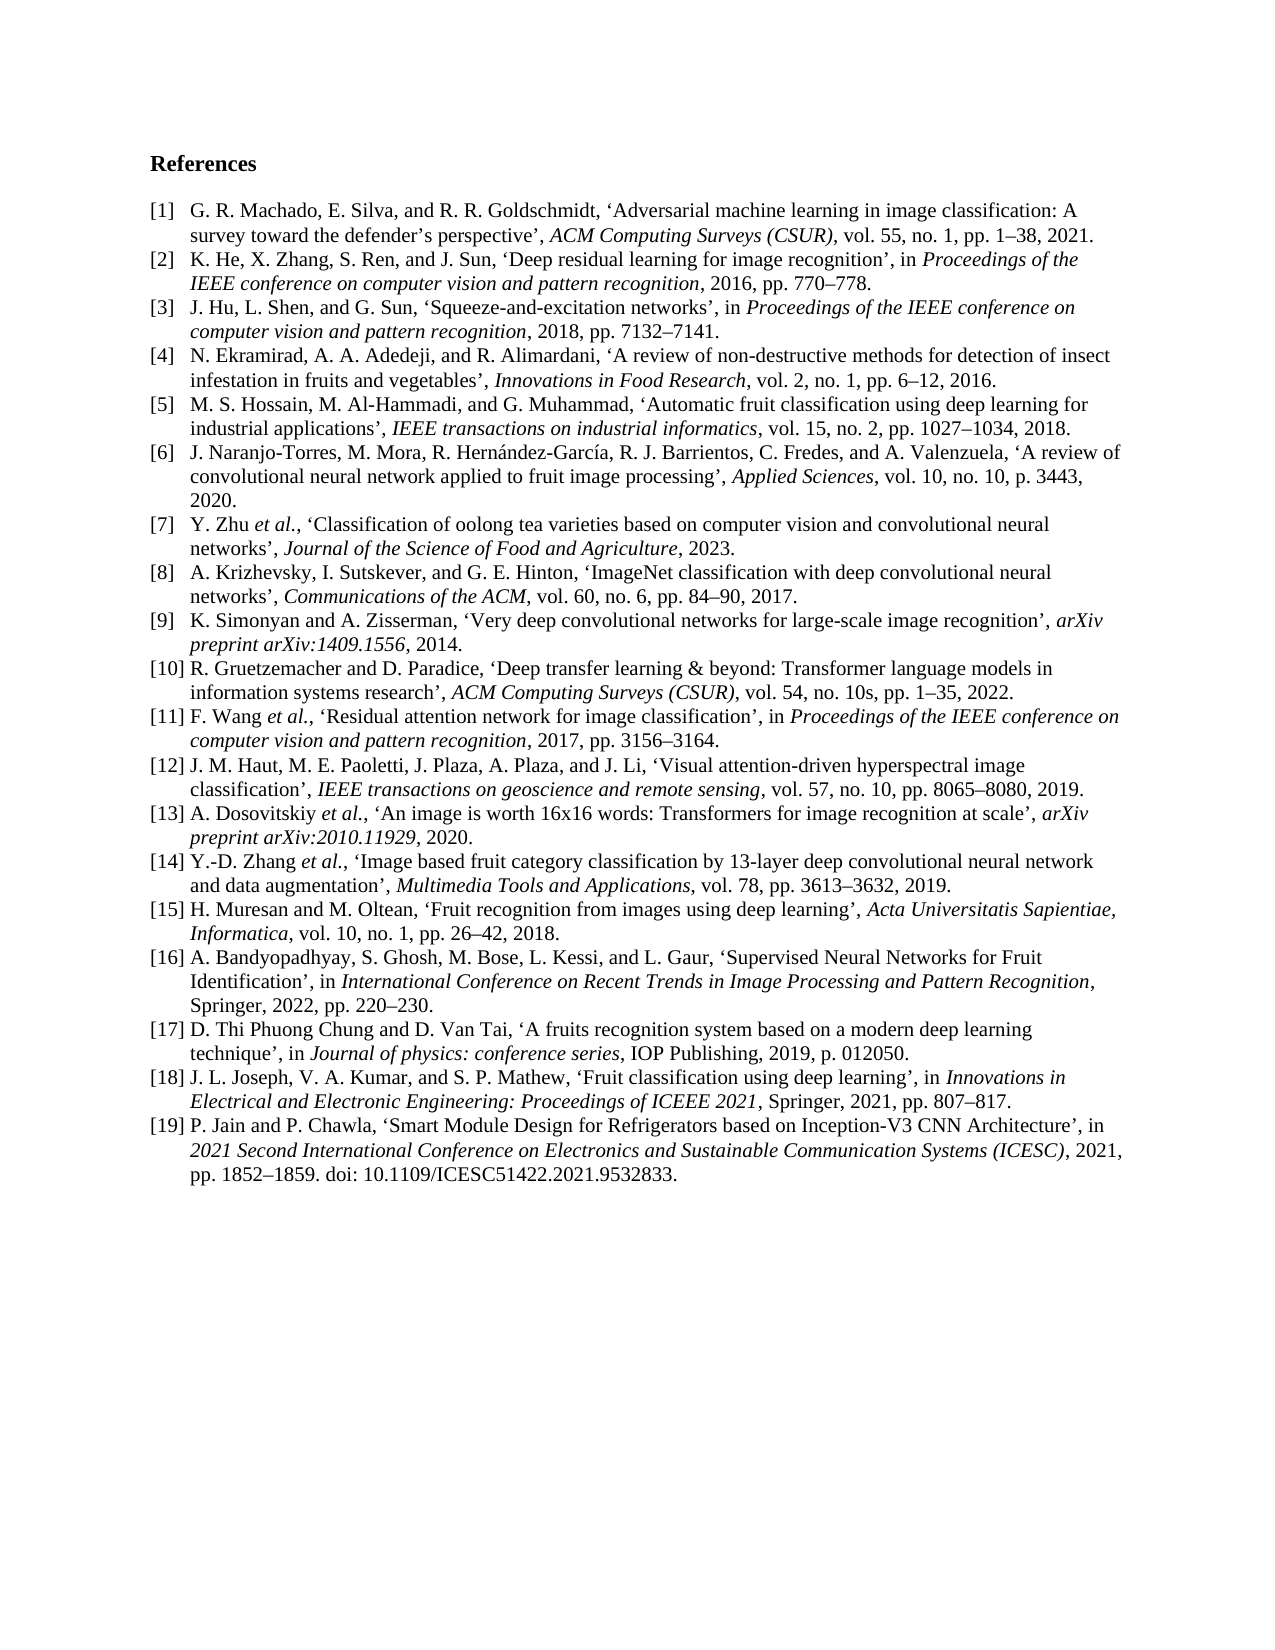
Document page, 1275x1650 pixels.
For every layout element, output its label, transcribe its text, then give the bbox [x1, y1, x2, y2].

text [13] A. Dosovitskiy et al., ‘An image is worth 16x16 words: Transformers for image recognition at scale’, arXiv preprint arXiv:2010.11929, 2020. [150, 801, 1125, 849]
text [8] A. Krizhevsky, I. Sutskever, and G. E. Hinton, ‘ImageNet classification with deep convolutional neural networks’, Communications of the ACM, vol. 60, no. 6, pp. 84–90, 2017. [150, 560, 1125, 608]
text [5] M. S. Hossain, M. Al-Hammadi, and G. Muhammad, ‘Automatic fruit classification using deep learning for industrial applications’, IEEE transactions on industrial informatics, vol. 15, no. 2, pp. 1027–1034, 2018. [150, 392, 1125, 440]
text [19] P. Jain and P. Chawla, ‘Smart Module Design for Refrigerators based on Inception-V3 CNN Architecture’, in 2021 Second International Conference on Electronics and Sustainable Communication Systems (ICESC), 2021, pp. 1852–1859. doi: 10.1109/ICESC51422.2021.9532833. [150, 1113, 1125, 1186]
text [15] H. Muresan and M. Oltean, ‘Fruit recognition from images using deep learning’, Acta Universitatis Sapientiae, Informatica, vol. 10, no. 1, pp. 26–42, 2018. [150, 897, 1125, 945]
text [6] J. Naranjo-Torres, M. Mora, R. Hernández-García, R. J. Barrientos, C. Fredes, and A. Valenzuela, ‘A review of convolutional neural network applied to fruit image processing’, Applied Sciences, vol. 10, no. 10, p. 3443, 2020. [150, 440, 1125, 512]
text [4] N. Ekramirad, A. A. Adedeji, and R. Alimardani, ‘A review of non-destructive methods for detection of insect infestation in fruits and vegetables’, Innovations in Food Research, vol. 2, no. 1, pp. 6–12, 2016. [150, 343, 1125, 392]
text [9] K. Simonyan and A. Zisserman, ‘Very deep convolutional networks for large-scale image recognition’, arXiv preprint arXiv:1409.1556, 2014. [150, 608, 1125, 656]
text [14] Y.-D. Zhang et al., ‘Image based fruit category classification by 13-layer deep convolutional neural network and data augmentation’, Multimedia Tools and Applications, vol. 78, pp. 3613–3632, 2019. [150, 849, 1125, 897]
text [18] J. L. Joseph, V. A. Kumar, and S. P. Mathew, ‘Fruit classification using deep learning’, in Innovations in Electrical and Electronic Engineering: Proceedings of ICEEE 2021, Springer, 2021, pp. 807–817. [150, 1065, 1125, 1113]
text [7] Y. Zhu et al., ‘Classification of oolong tea varieties based on computer vision and convolutional neural networks’, Journal of the Science of Food and Agriculture, 2023. [150, 512, 1125, 560]
text References [150, 150, 1125, 176]
text [17] D. Thi Phuong Chung and D. Van Tai, ‘A fruits recognition system based on a modern deep learning technique’, in Journal of physics: conference series, IOP Publishing, 2019, p. 012050. [150, 1017, 1125, 1065]
text [12] J. M. Haut, M. E. Paoletti, J. Plaza, A. Plaza, and J. Li, ‘Visual attention-driven hyperspectral image classification’, IEEE transactions on geoscience and remote sensing, vol. 57, no. 10, pp. 8065–8080, 2019. [150, 752, 1125, 801]
text [16] A. Bandyopadhyay, S. Ghosh, M. Bose, L. Kessi, and L. Gaur, ‘Supervised Neural Networks for Fruit Identification’, in International Conference on Recent Trends in Image Processing and Pattern Recognition, Springer, 2022, pp. 220–230. [150, 945, 1125, 1017]
text [1] G. R. Machado, E. Silva, and R. R. Goldschmidt, ‘Adversarial machine learning in image classification: A survey toward the defender’s perspective’, ACM Computing Surveys (CSUR), vol. 55, no. 1, pp. 1–38, 2021. [150, 195, 1125, 247]
text [2] K. He, X. Zhang, S. Ren, and J. Sun, ‘Deep residual learning for image recognition’, in Proceedings of the IEEE conference on computer vision and pattern recognition, 2016, pp. 770–778. [150, 247, 1125, 295]
text [10] R. Gruetzemacher and D. Paradice, ‘Deep transfer learning & beyond: Transformer language models in information systems research’, ACM Computing Surveys (CSUR), vol. 54, no. 10s, pp. 1–35, 2022. [150, 656, 1125, 704]
text [3] J. Hu, L. Shen, and G. Sun, ‘Squeeze-and-excitation networks’, in Proceedings of the IEEE conference on computer vision and pattern recognition, 2018, pp. 7132–7141. [150, 295, 1125, 343]
text [11] F. Wang et al., ‘Residual attention network for image classification’, in Proceedings of the IEEE conference on computer vision and pattern recognition, 2017, pp. 3156–3164. [150, 704, 1125, 752]
